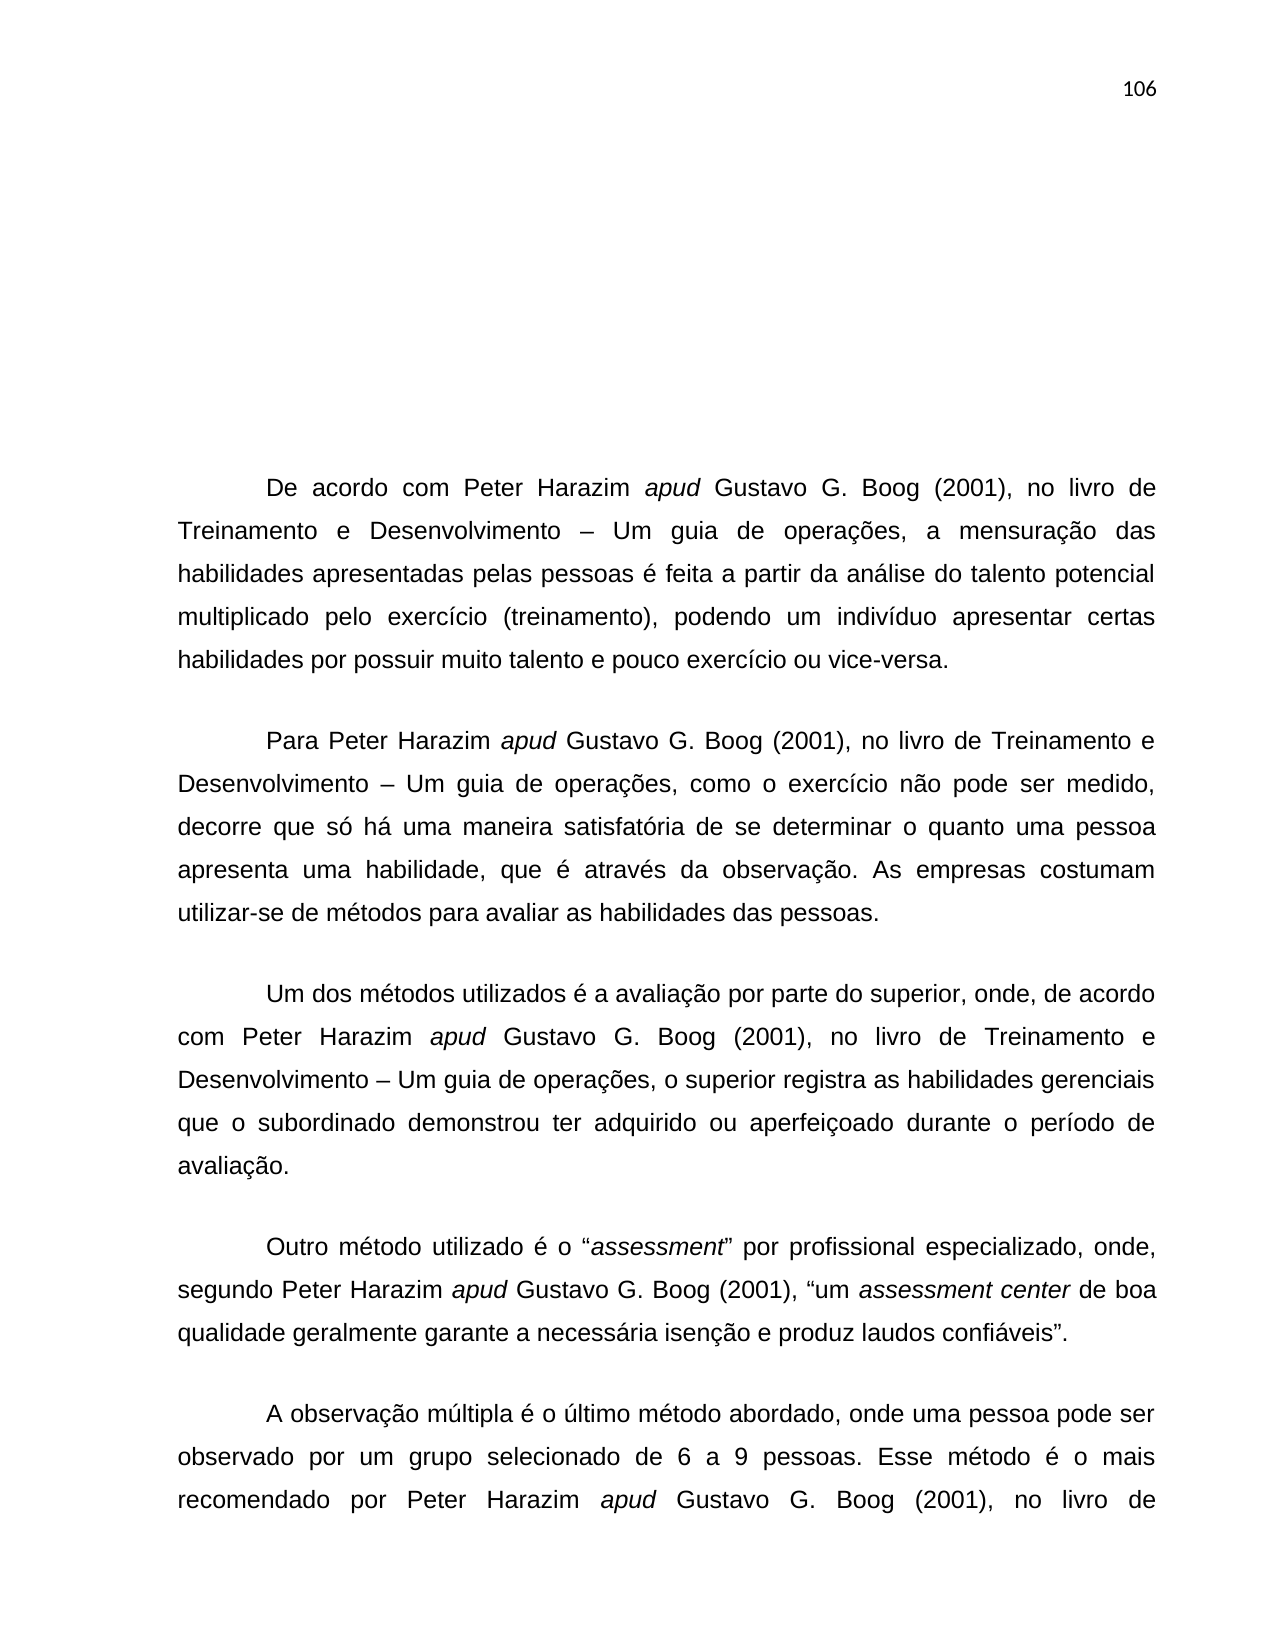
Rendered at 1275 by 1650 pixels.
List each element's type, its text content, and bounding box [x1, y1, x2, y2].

text Para Peter Harazim apud Gustavo G. Boog (2001), no livro de Treinamento e Desenvolvimento – Um guia de operações, como o exercício não pode ser medido, decorre que só há uma maneira satisfatória de se determinar o quanto uma pessoa apresenta uma habilidade, que é através da observação. As empresas costumam utilizar-se de métodos para avaliar as habilidades das pessoas. [177, 726, 1157, 927]
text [177, 1399, 1157, 1514]
text Outro método utilizado é o “assessment” por profissional especializado, onde, segundo Peter Harazim apud Gustavo G. Boog (2001), “um assessment center de boa qualidade geralmente garante a necessária isenção e produz laudos confiáveis”. [177, 1232, 1157, 1347]
text Um dos métodos utilizados é a avaliação por parte do superior, onde, de acordo com Peter Harazim apud Gustavo G. Boog (2001), no livro de Treinamento e Desenvolvimento – Um guia de operações, o superior registra as habilidades gerenciais que o subordinado demonstrou ter adquirido ou aperfeiçoado durante o período de avaliação. [177, 979, 1157, 1180]
text De acordo com Peter Harazim apud Gustavo G. Boog (2001), no livro de Treinamento e Desenvolvimento – Um guia de operações, a mensuração das habilidades apresentadas pelas pessoas é feita a partir da análise do talento potencial multiplicado pelo exercício (treinamento), podendo um indivíduo apresentar certas habilidades por possuir muito talento e pouco exercício ou vice-versa. [177, 472, 1157, 674]
